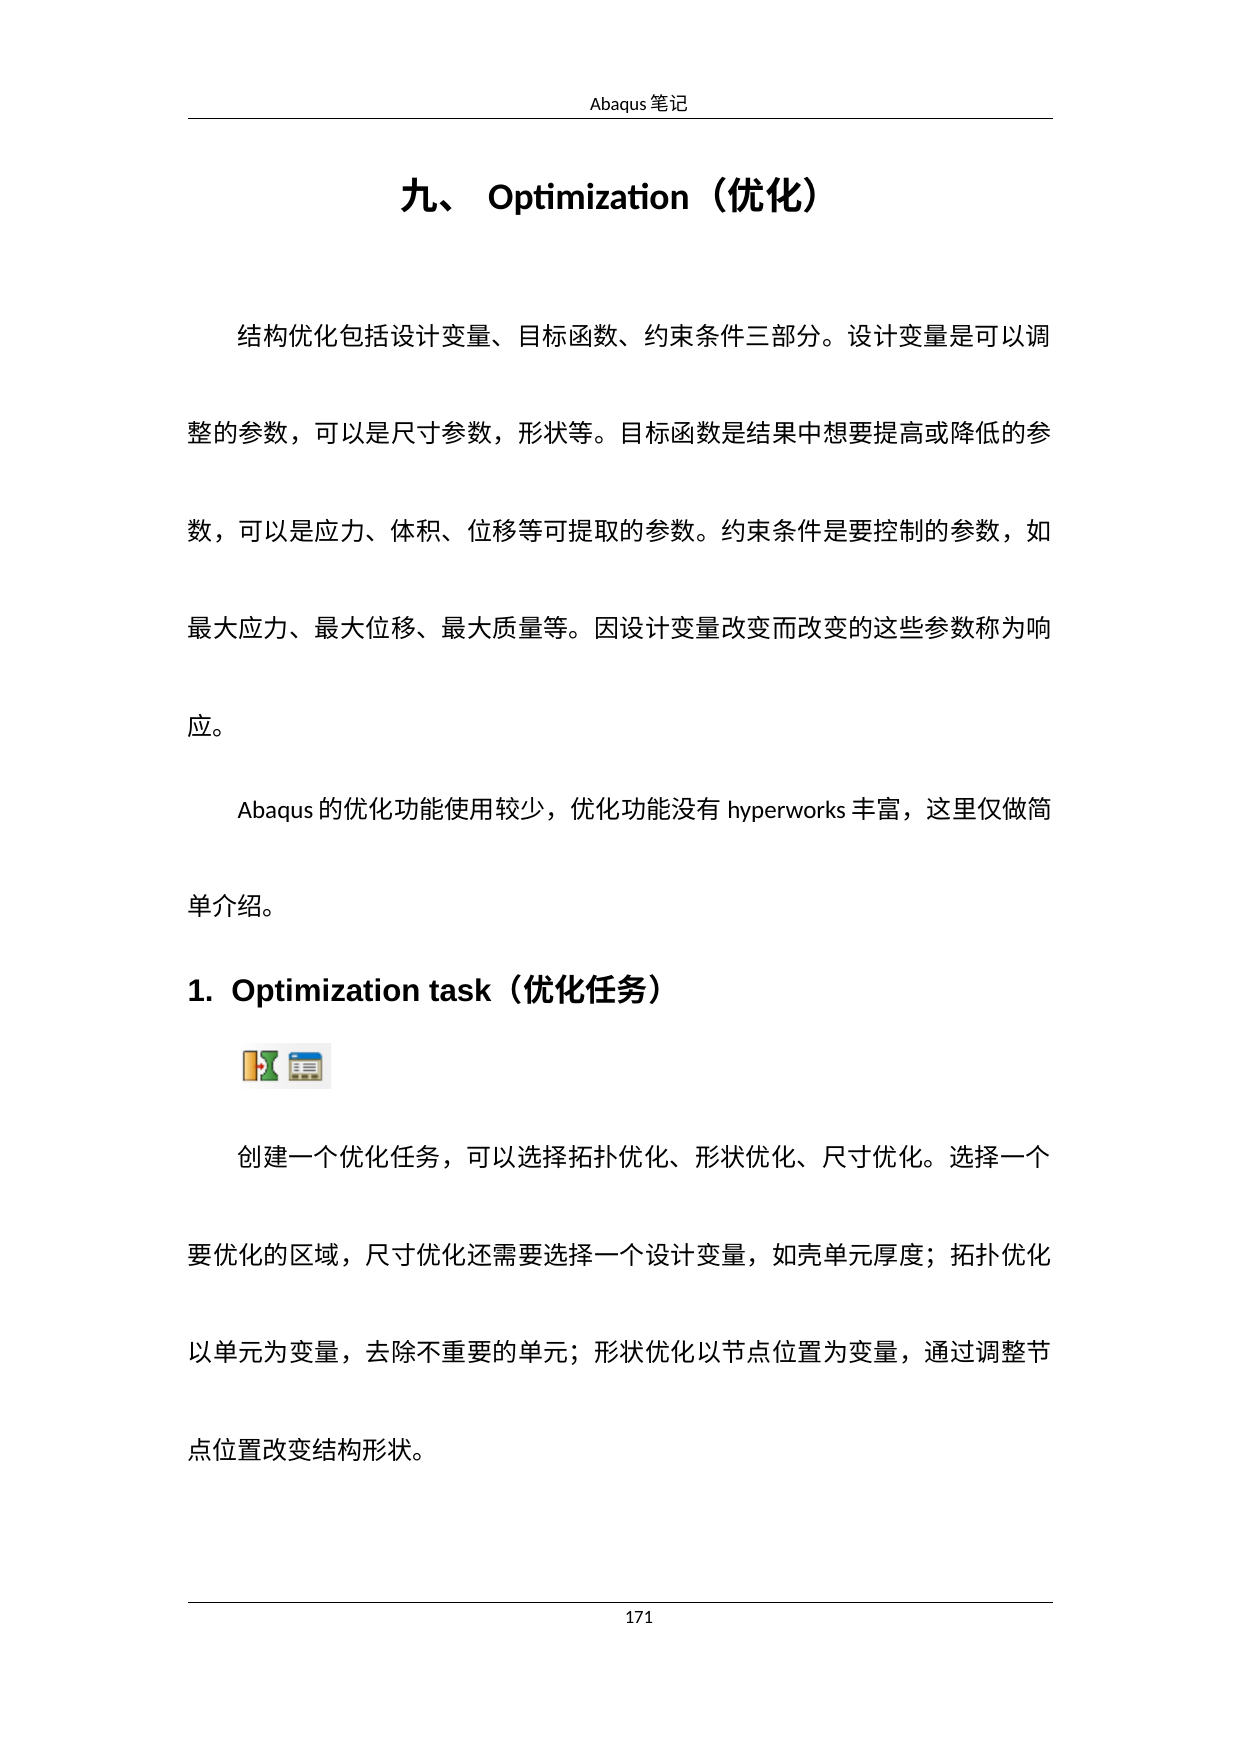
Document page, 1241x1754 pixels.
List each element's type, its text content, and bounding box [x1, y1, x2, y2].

subtitle Optimization task（优化任务） [187, 956, 1053, 1021]
text 结构优化包括设计变量、目标函数、约束条件三部分。设计变量是可以调整的参数，可以是尺寸参数，形状等。目标函数是结果中想要提高或降低的参数，可以是应力、体积、位移等可提取的参数。约束条件是要控制的参数，如最大应力、最大位移、最大质量等。因设计变量改变而改变的这些参数称为响应。 [187, 302, 1053, 757]
picture [237, 1043, 332, 1089]
text 创建一个优化任务，可以选择拓扑优化、形状优化、尺寸优化。选择一个要优化的区域，尺寸优化还需要选择一个设计变量，如壳单元厚度；拓扑优化以单元为变量，去除不重要的单元；形状优化以节点位置为变量，通过调整节点位置改变结构形状。 [187, 1123, 1053, 1481]
subtitle Optimization（优化） [187, 161, 1053, 226]
text Abaqus的优化功能使用较少，优化功能没有hyperworks丰富，这里仅做简单介绍。 [187, 775, 1053, 937]
